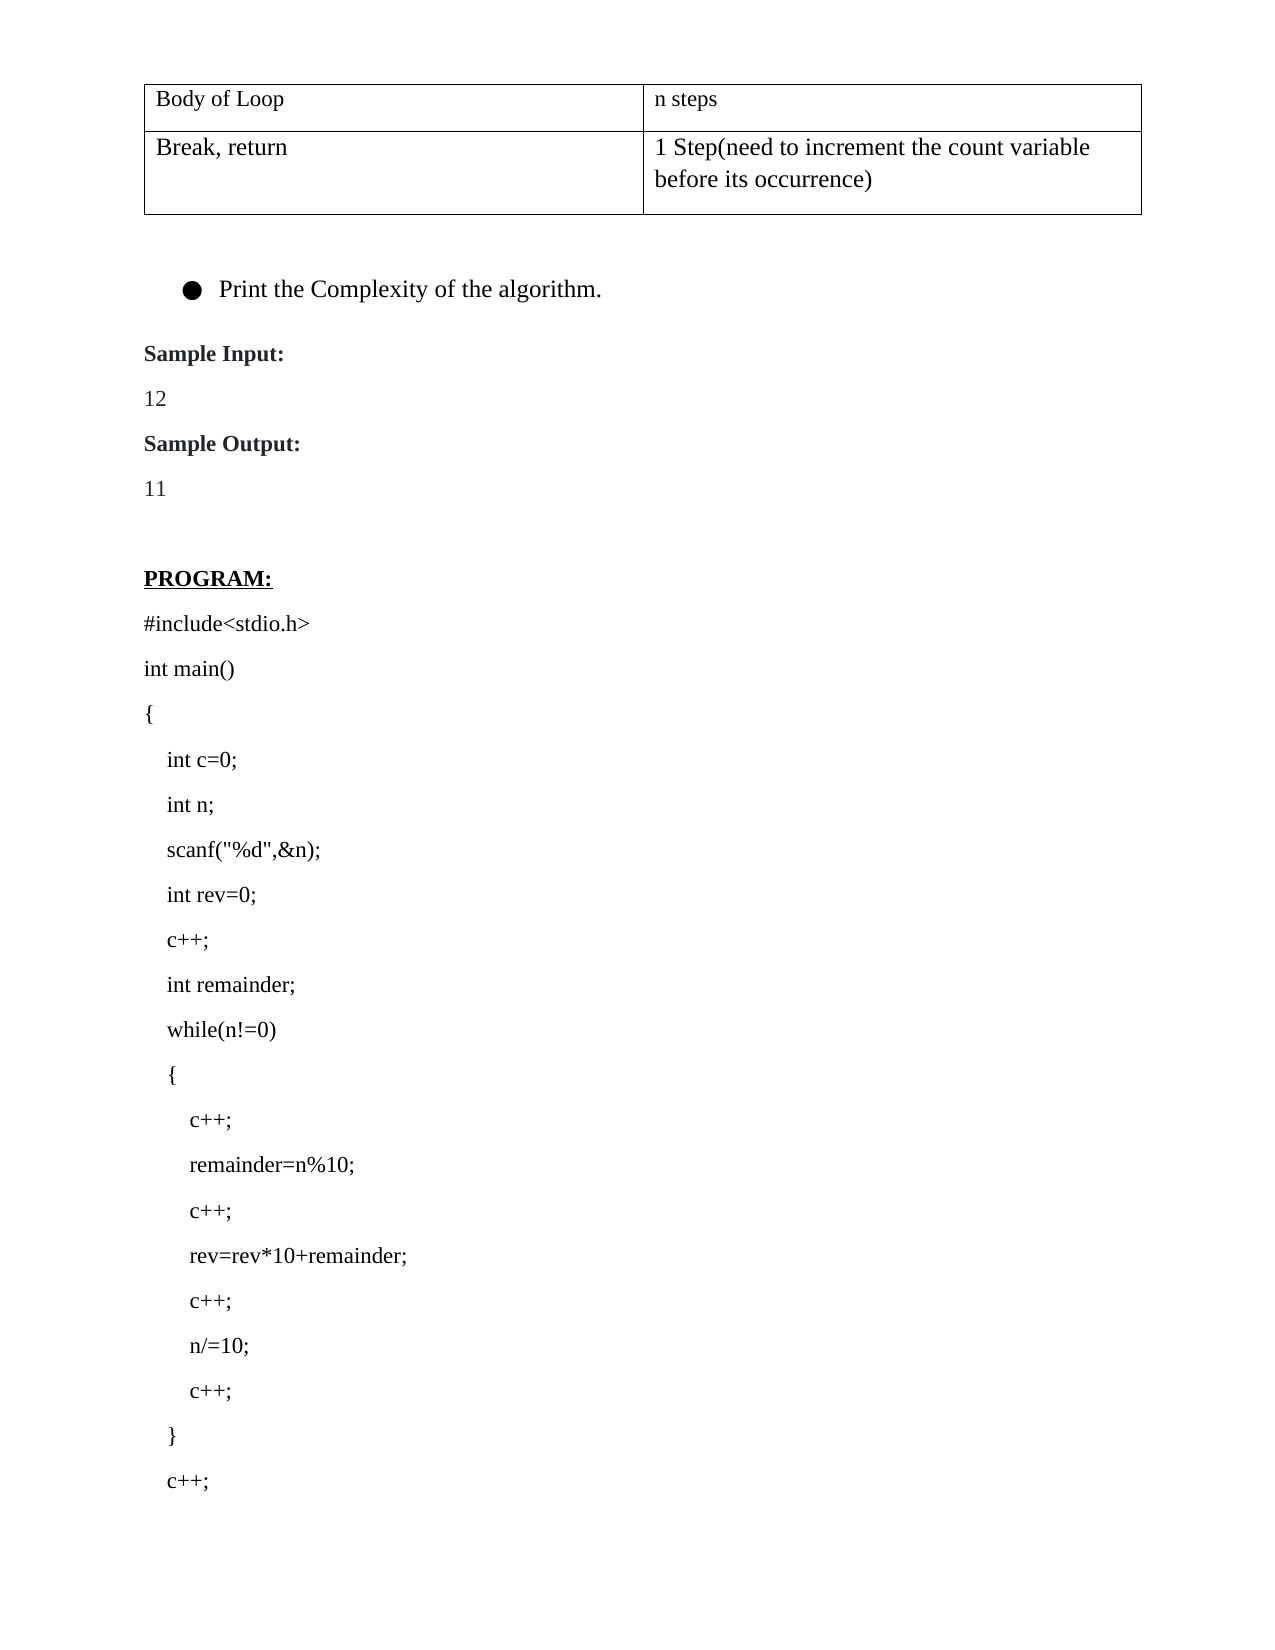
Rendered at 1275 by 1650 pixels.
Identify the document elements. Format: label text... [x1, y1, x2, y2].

table_cell n steps [644, 85, 1141, 131]
text int c=0; [144, 746, 1144, 772]
text int rev=0; [144, 881, 1144, 907]
text Sample Input: [144, 340, 1144, 366]
text 11 [144, 475, 1144, 501]
text #include<stdio.h> [144, 610, 1144, 637]
text int remainder; [144, 971, 1144, 997]
text { [144, 701, 1144, 727]
text scanf("%d",&n); [144, 836, 1144, 862]
text { [144, 1061, 1144, 1088]
text c++; [144, 1287, 1144, 1313]
text remainder=n%10; [144, 1152, 1144, 1178]
text int main() [144, 655, 1144, 682]
text Sample Output: [144, 430, 1144, 456]
text n/=10; [144, 1332, 1144, 1358]
text c++; [144, 1106, 1144, 1133]
text c++; [144, 1467, 1144, 1494]
text 12 [144, 385, 1144, 411]
text int n; [144, 791, 1144, 817]
text while(n!=0) [144, 1016, 1144, 1043]
text } [144, 1422, 1144, 1448]
table_cell Body of Loop [145, 85, 643, 131]
text c++; [144, 1377, 1144, 1403]
text rev=rev*10+remainder; [144, 1242, 1144, 1268]
table_cell 1 Step(need to increment the count variable before its occurrence) [644, 132, 1141, 214]
table_cell Break, return [145, 132, 643, 214]
text c++; [144, 1197, 1144, 1223]
text PROGRAM: [144, 565, 1144, 592]
list Print the Complexity of the algorithm. [181, 260, 1144, 311]
text c++; [144, 926, 1144, 952]
